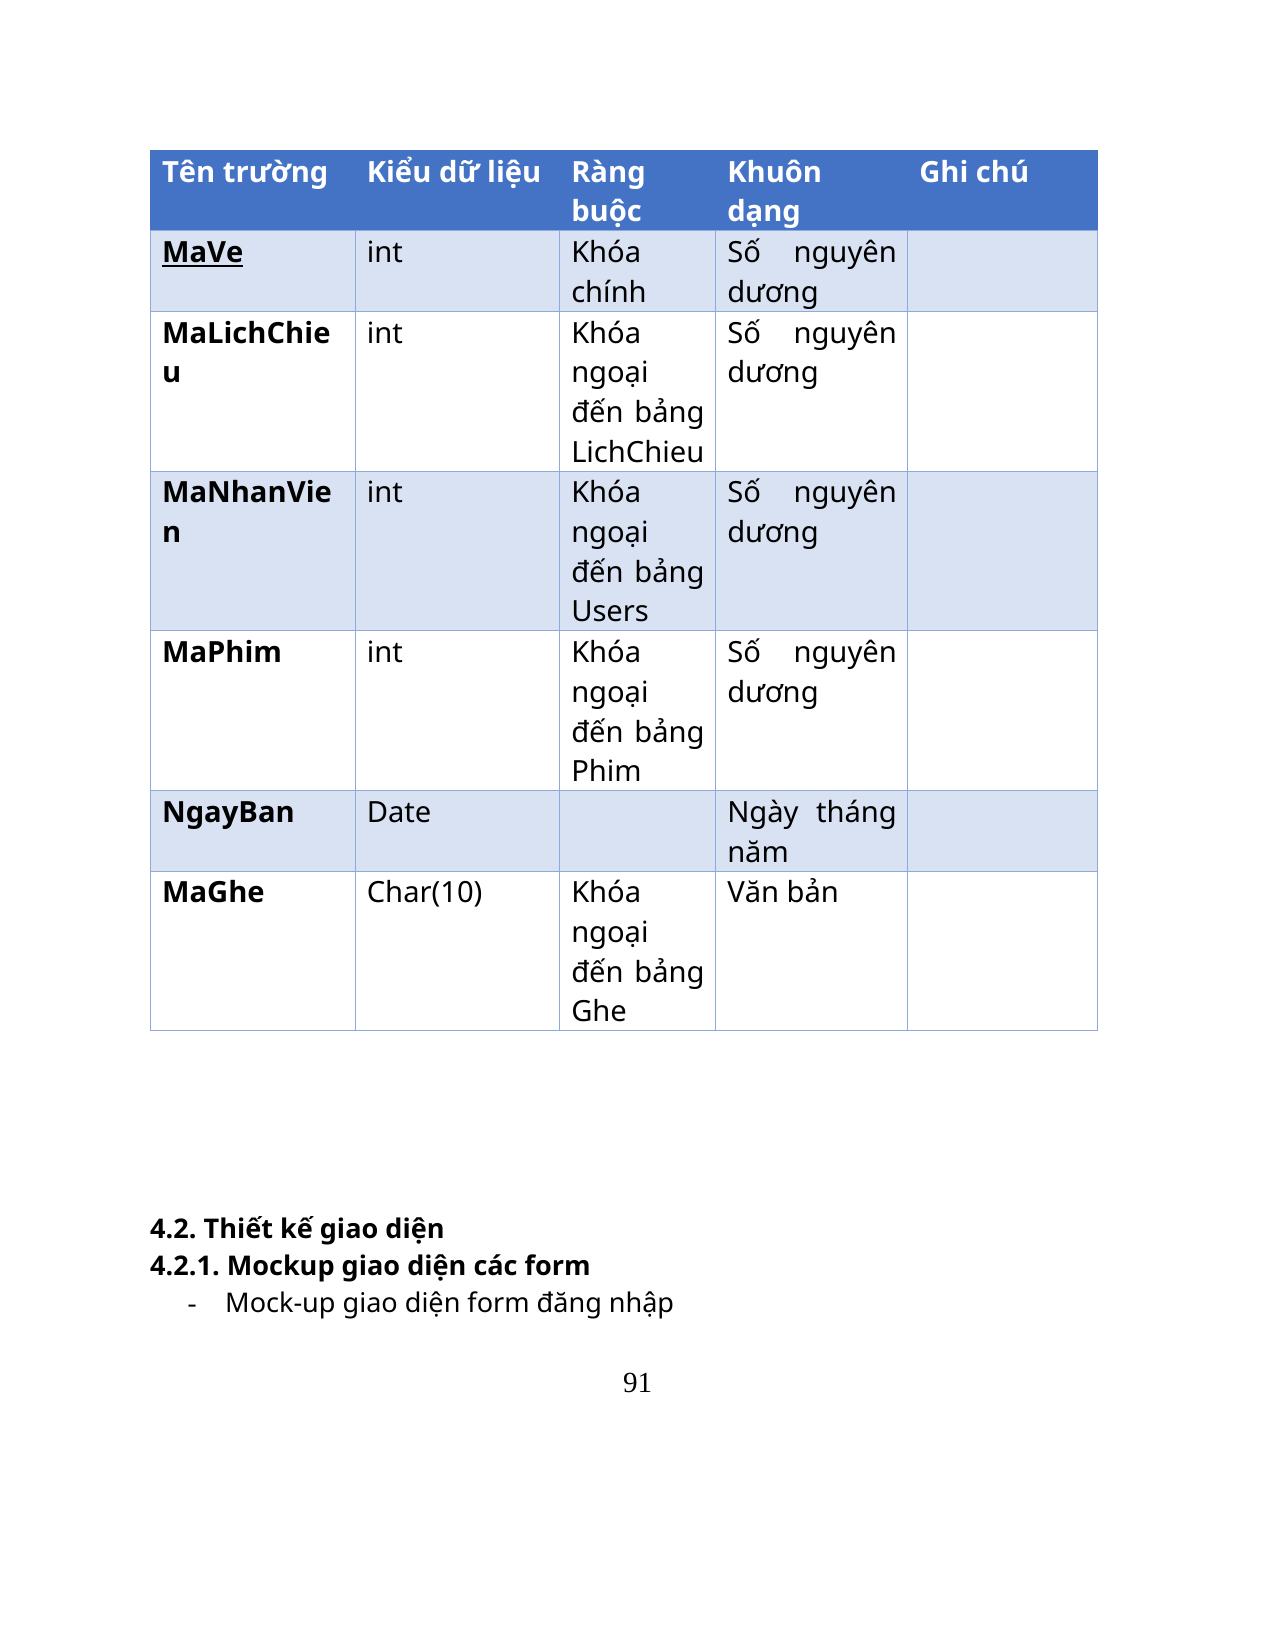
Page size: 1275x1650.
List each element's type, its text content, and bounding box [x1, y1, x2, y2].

table_cell int [356, 312, 559, 471]
subtitle 4.2. Thiết kế giao diện [150, 1210, 1125, 1247]
table_cell Số nguyên dương [716, 472, 907, 630]
table_cell MaLichChieu [151, 312, 355, 471]
table_cell int [356, 631, 559, 790]
table_header Tên trường [151, 151, 355, 230]
table_header Khuôn dạng [716, 151, 907, 230]
table_cell Số nguyên dương [716, 312, 907, 471]
table_cell [560, 791, 715, 871]
table_cell Khóa ngoại đến bảng Phim [560, 631, 715, 790]
table_cell MaNhanVien [151, 472, 355, 630]
table_cell Date [356, 791, 559, 871]
table_cell [908, 231, 1097, 311]
table_cell [908, 791, 1097, 871]
table_cell MaGhe [151, 872, 355, 1030]
table_cell Khóa ngoại đến bảng LichChieu [560, 312, 715, 471]
table_cell NgayBan [151, 791, 355, 871]
table_cell Char(10) [356, 872, 559, 1030]
table_cell int [356, 231, 559, 311]
table_cell int [356, 472, 559, 630]
table_header Kiểu dữ liệu [356, 151, 559, 230]
list Mock-up giao diện form đăng nhập [187, 1284, 1125, 1321]
table_cell Khóa ngoại đến bảng Users [560, 472, 715, 630]
table_cell [908, 312, 1097, 471]
table_header Ghi chú [908, 151, 1097, 230]
table_cell Số nguyên dương [716, 231, 907, 311]
table_cell MaPhim [151, 631, 355, 790]
table_cell Số nguyên dương [716, 631, 907, 790]
table_cell Khóa chính [560, 231, 715, 311]
table_header Ràng buộc [560, 151, 715, 230]
table_cell Ngày tháng năm [716, 791, 907, 871]
table_cell MaVe [151, 231, 355, 311]
subtitle 4.2.1. Mockup giao diện các form [150, 1247, 1125, 1284]
table_cell [908, 472, 1097, 630]
table_cell Văn bản [716, 872, 907, 1030]
table_cell Khóa ngoại đến bảng Ghe [560, 872, 715, 1030]
table_cell [908, 872, 1097, 1030]
table_cell [908, 631, 1097, 790]
